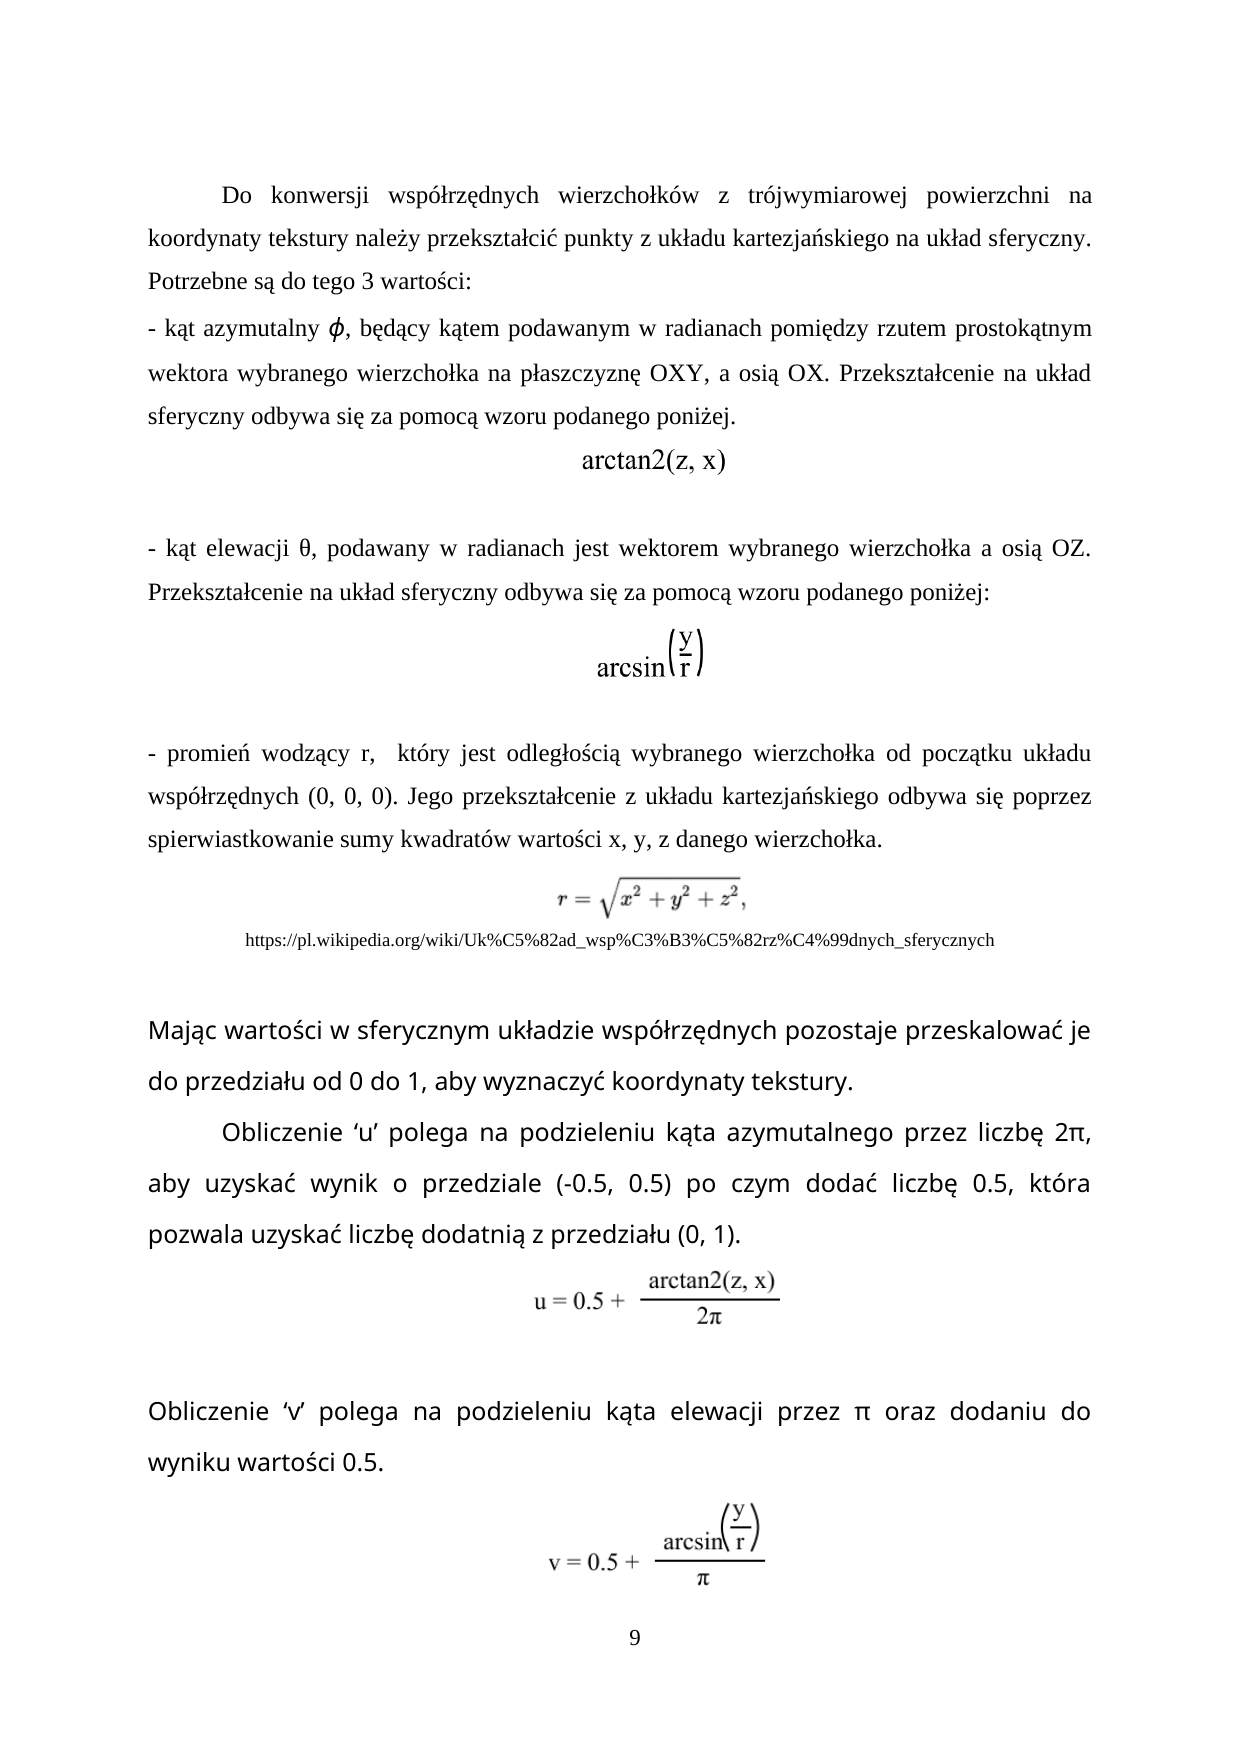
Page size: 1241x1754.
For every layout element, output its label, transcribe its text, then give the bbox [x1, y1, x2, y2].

picture [595, 619, 719, 681]
picture [579, 443, 735, 476]
text - kąt elewacji θ, podawany w radianach jest wektorem wybranego wierzchołka a osią OZ. Przekształcenie na układ sferyczny odbywa się za pomocą wzoru podanego poniżej: [148, 533, 1093, 605]
text Obliczenie ‘u’ polega na podzieleniu kąta azymutalnego przez liczbę 2π, aby uzyskać wynik o przedziale (-0.5, 0.5) po czym dodać liczbę 0.5, która pozwala uzyskać liczbę dodatnią z przedziału (0, 1). [148, 1199, 1093, 1251]
text - promień wodzący r, który jest odległością wybranego wierzchołka od początku układu współrzędnych (0, 0, 0). Jego przekształcenie z układu kartezjańskiego odbywa się poprzez spierwiastkowanie sumy kwadratów wartości x, y, z danego wierzchołka. [148, 738, 1093, 853]
text https://pl.wikipedia.org/wiki/Uk%C5%82ad_wsp%C3%B3%C5%82rz%C4%99dnych_sferycznych [148, 867, 1093, 951]
text Do konwersji współrzędnych wierzchołków z trójwymiarowej powierzchni na koordynaty tekstury należy przekształcić punkty z układu kartezjańskiego na układ sferyczny. Potrzebne są do tego 3 wartości: [148, 180, 1093, 295]
text Obliczenie ‘u’ polega na podzieleniu kąta azymutalnego przez liczbę 2π, aby uzyskać wynik o przedziale (-0.5, 0.5) po czym dodać liczbę 0.5, która pozwala uzyskać liczbę dodatnią z przedziału (0, 1). [148, 1114, 1093, 1166]
picture [534, 1267, 780, 1328]
text Obliczenie ‘v’ polega na podzieleniu kąta elewacji przez π oraz dodaniu do wyniku wartości 0.5. [148, 1427, 1093, 1478]
text Mając wartości w sferycznym układzie współrzędnych pozostaje przeskalować je do przedziału od 0 do 1, aby wyznaczyć koordynaty tekstury. [148, 1046, 1093, 1097]
text - kąt azymutalny ϕ, będący kątem podawanym w radianach pomiędzy rzutem prostokątnym wektora wybranego wierzchołka na płaszczyznę OXY, a osią OX. Przekształcenie na układ sferyczny odbywa się za pomocą wzoru podanego poniżej. [148, 309, 1093, 429]
picture [548, 1495, 766, 1589]
picture [555, 867, 759, 919]
